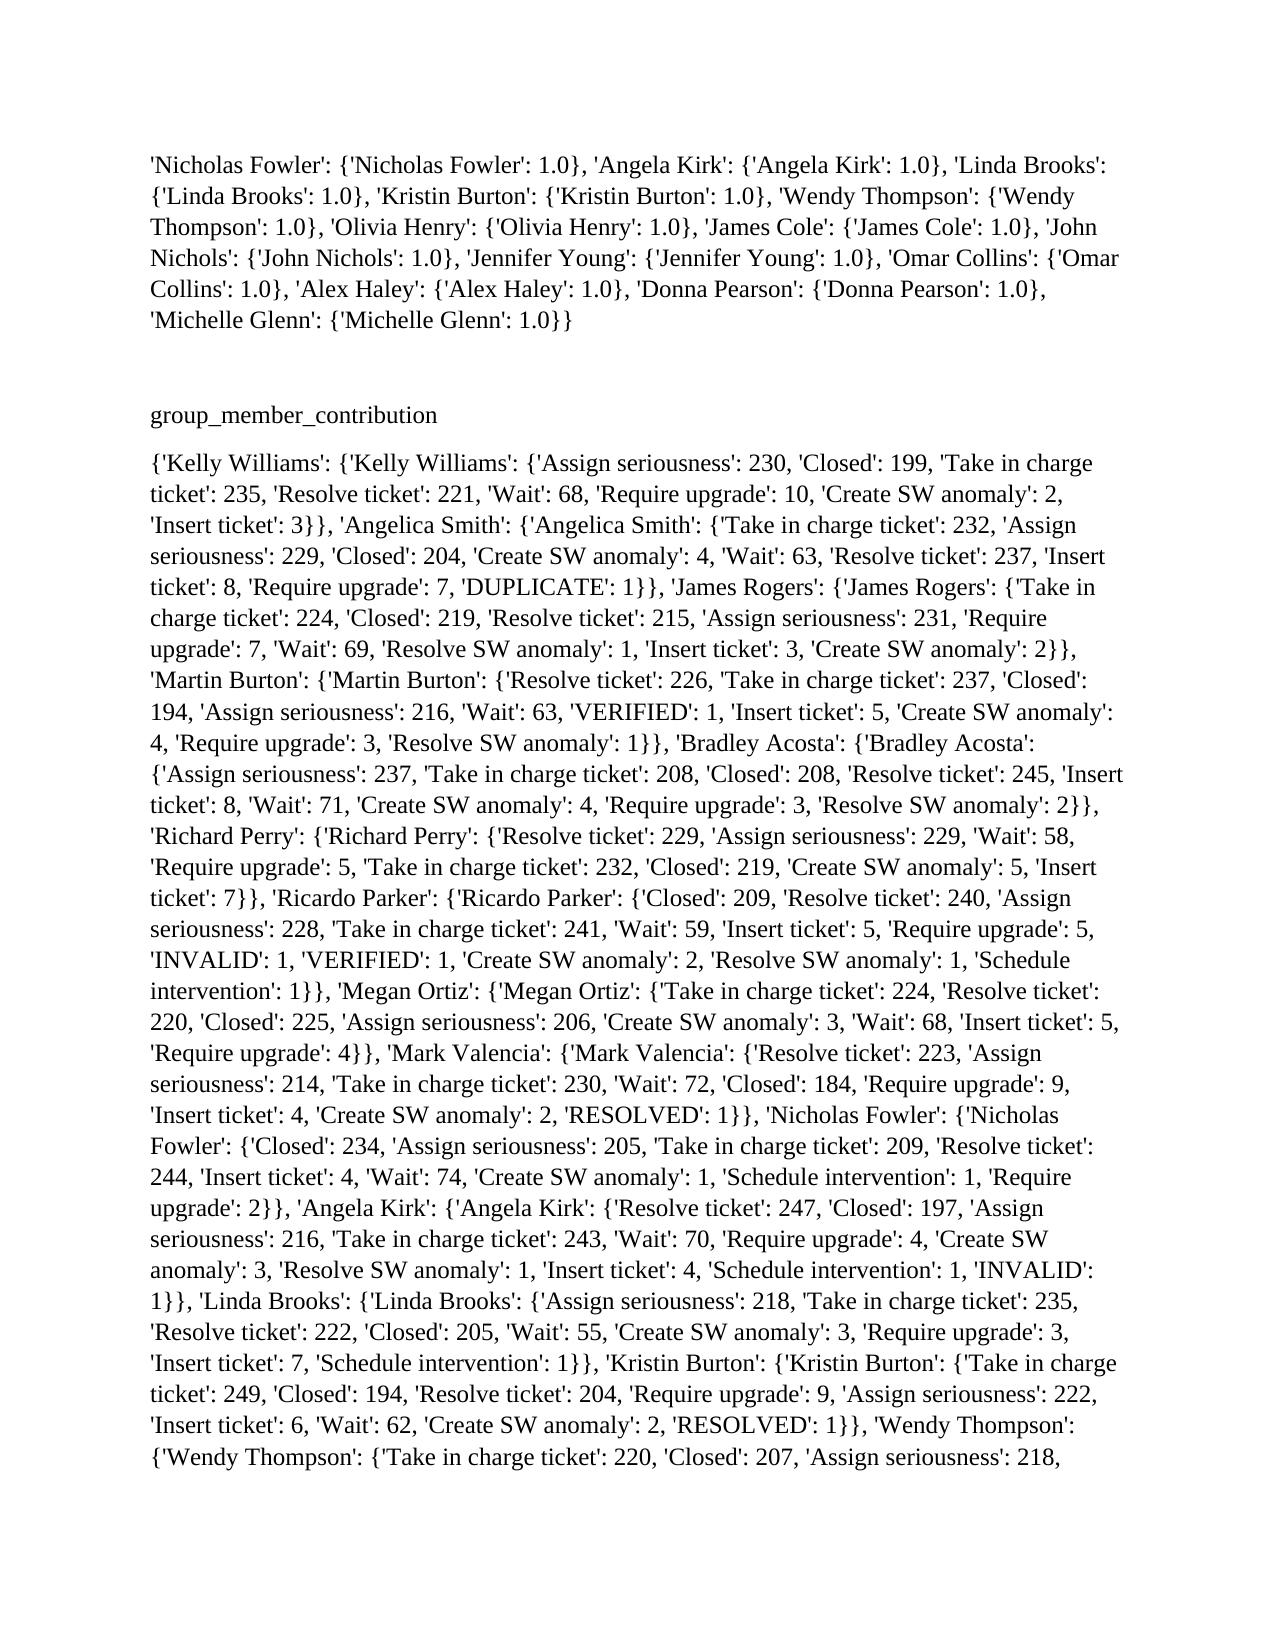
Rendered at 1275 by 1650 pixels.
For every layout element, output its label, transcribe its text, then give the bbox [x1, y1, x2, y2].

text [150, 448, 1125, 1470]
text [150, 150, 1125, 334]
text group_member_contribution [150, 401, 1125, 429]
